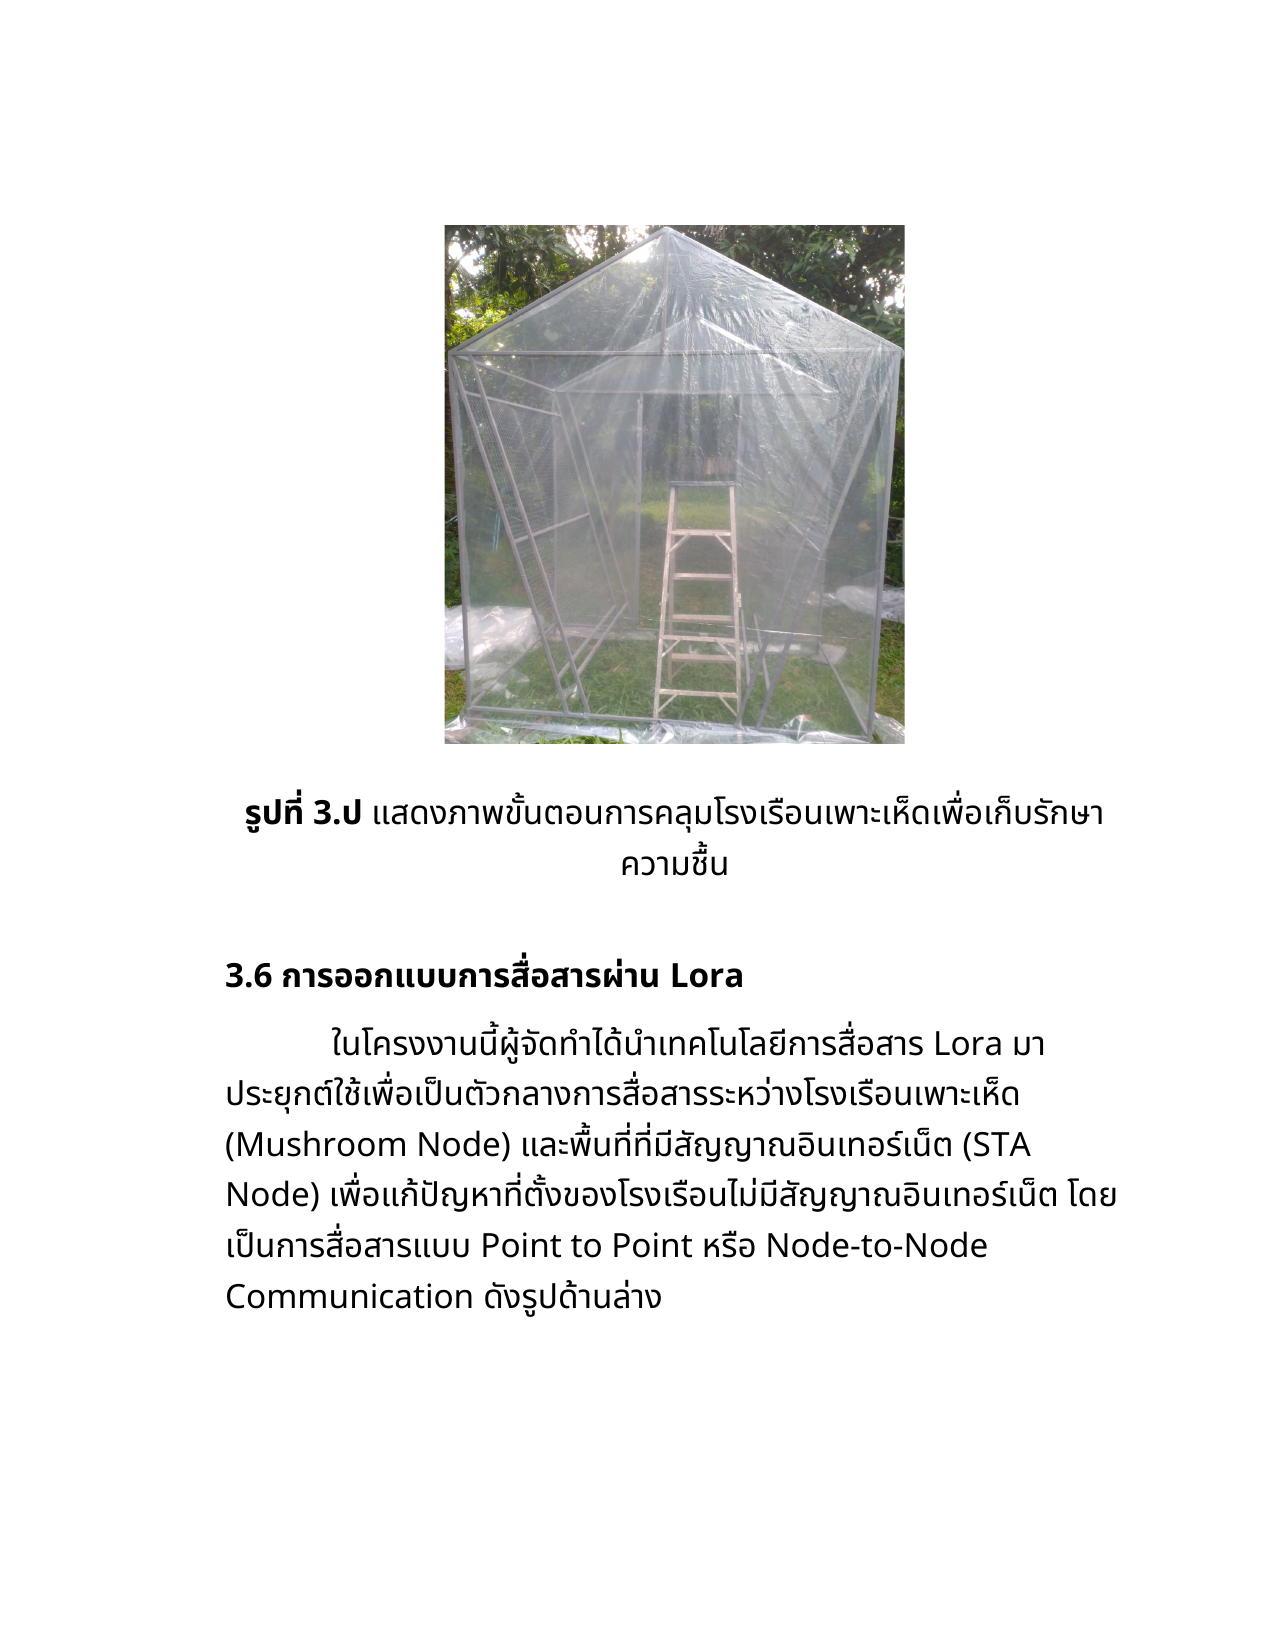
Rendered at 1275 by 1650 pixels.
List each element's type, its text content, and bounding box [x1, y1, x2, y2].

table_header รูปที่ 3.ป แสดงภาพขั้นตอนการคลุมโรงเรือนเพาะเห็ดเพื่อเก็บรักษาความชื้น [225, 225, 1124, 890]
text ในโครงงานนี้ผู้จัดทำได้นำเทคโนโลยีการสื่อสาร Lora มาประยุกต์ใช้เพื่อเป็นตัวกลางการสื่อสารระหว่างโรงเรือนเพาะเห็ด (Mushroom Node) และพื้นที่ที่มีสัญญาณอินเทอร์เน็ต (STA Node) เพื่อแก้ปัญหาที่ตั้งของโรงเรือนไม่มีสัญญาณอินเทอร์เน็ต โดยเป็นการสื่อสารแบบ Point to Point หรือ Node-to-Node Communication ดังรูปด้านล่าง [225, 1019, 1125, 1323]
picture [444, 225, 905, 744]
text 3.6 การออกแบบการสื่อสารผ่าน Lora [225, 952, 1125, 1003]
